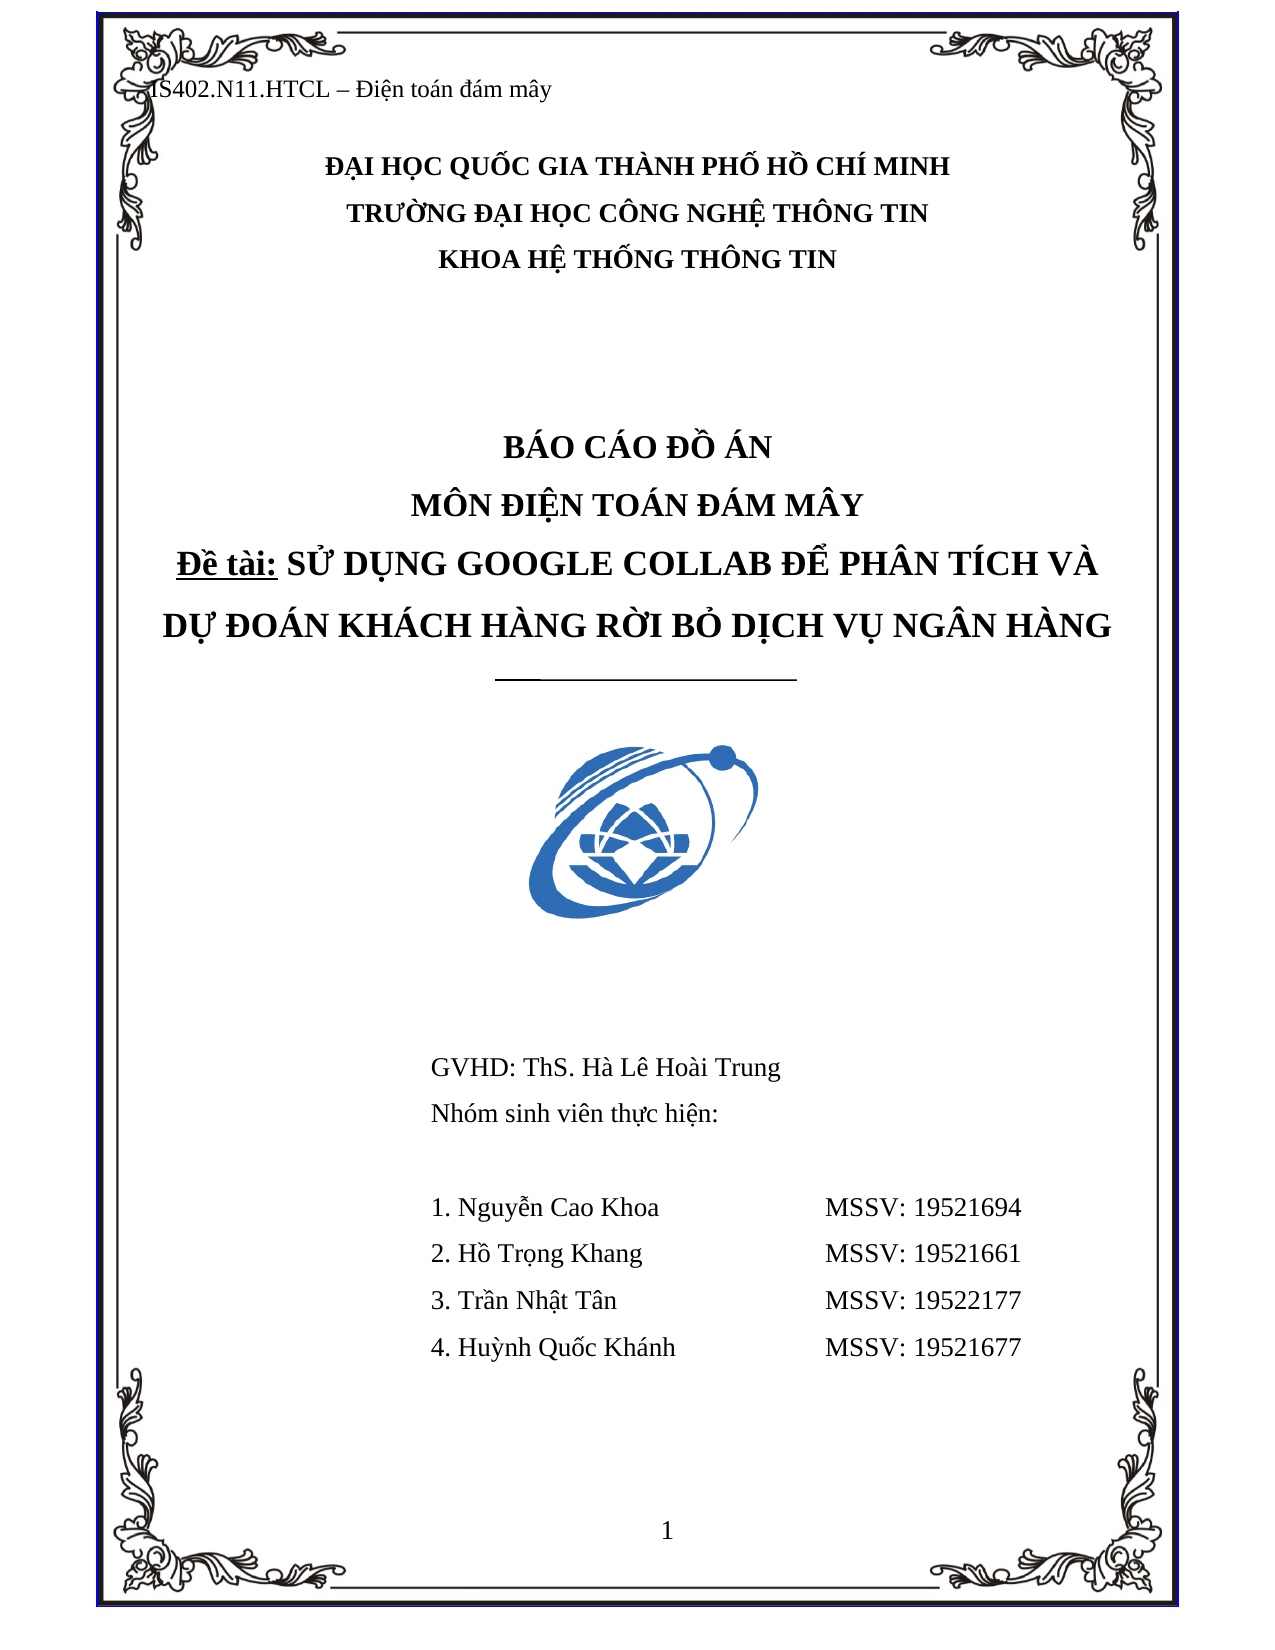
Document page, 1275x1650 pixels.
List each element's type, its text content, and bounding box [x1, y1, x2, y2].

text 4. Huỳnh Quốc Khánh MSSV: 19521677 [150, 1331, 1125, 1362]
text BÁO CÁO ĐỒ ÁN [150, 428, 1125, 466]
text 1. Nguyễn Cao Khoa MSSV: 19521694 [150, 1191, 1125, 1222]
picture [98, 13, 1177, 1606]
text ĐẠI HỌC QUỐC GIA THÀNH PHỐ HỒ CHÍ MINH [150, 150, 1125, 181]
text 2. Hồ Trọng Khang MSSV: 19521661 [150, 1238, 1125, 1269]
text Đề tài: SỬ DỤNG GOOGLE COLLAB ĐỂ PHÂN TÍCH VÀ DỰ ĐOÁN KHÁCH HÀNG RỜI BỎ DỊCH VỤ NGÂN HÀNG [150, 543, 1125, 645]
text MÔN ĐIỆN TOÁN ĐÁM MÂY [150, 485, 1125, 523]
text GVHD: ThS. Hà Lê Hoài Trung [150, 1051, 1125, 1082]
text Nhóm sinh viên thực hiện: [150, 1098, 1125, 1129]
text KHOA HỆ THỐNG THÔNG TIN [150, 243, 1125, 274]
text 3. Trần Nhật Tân MSSV: 19522177 [150, 1284, 1125, 1315]
text TRƯỜNG ĐẠI HỌC CÔNG NGHỆ THÔNG TIN [150, 197, 1125, 228]
